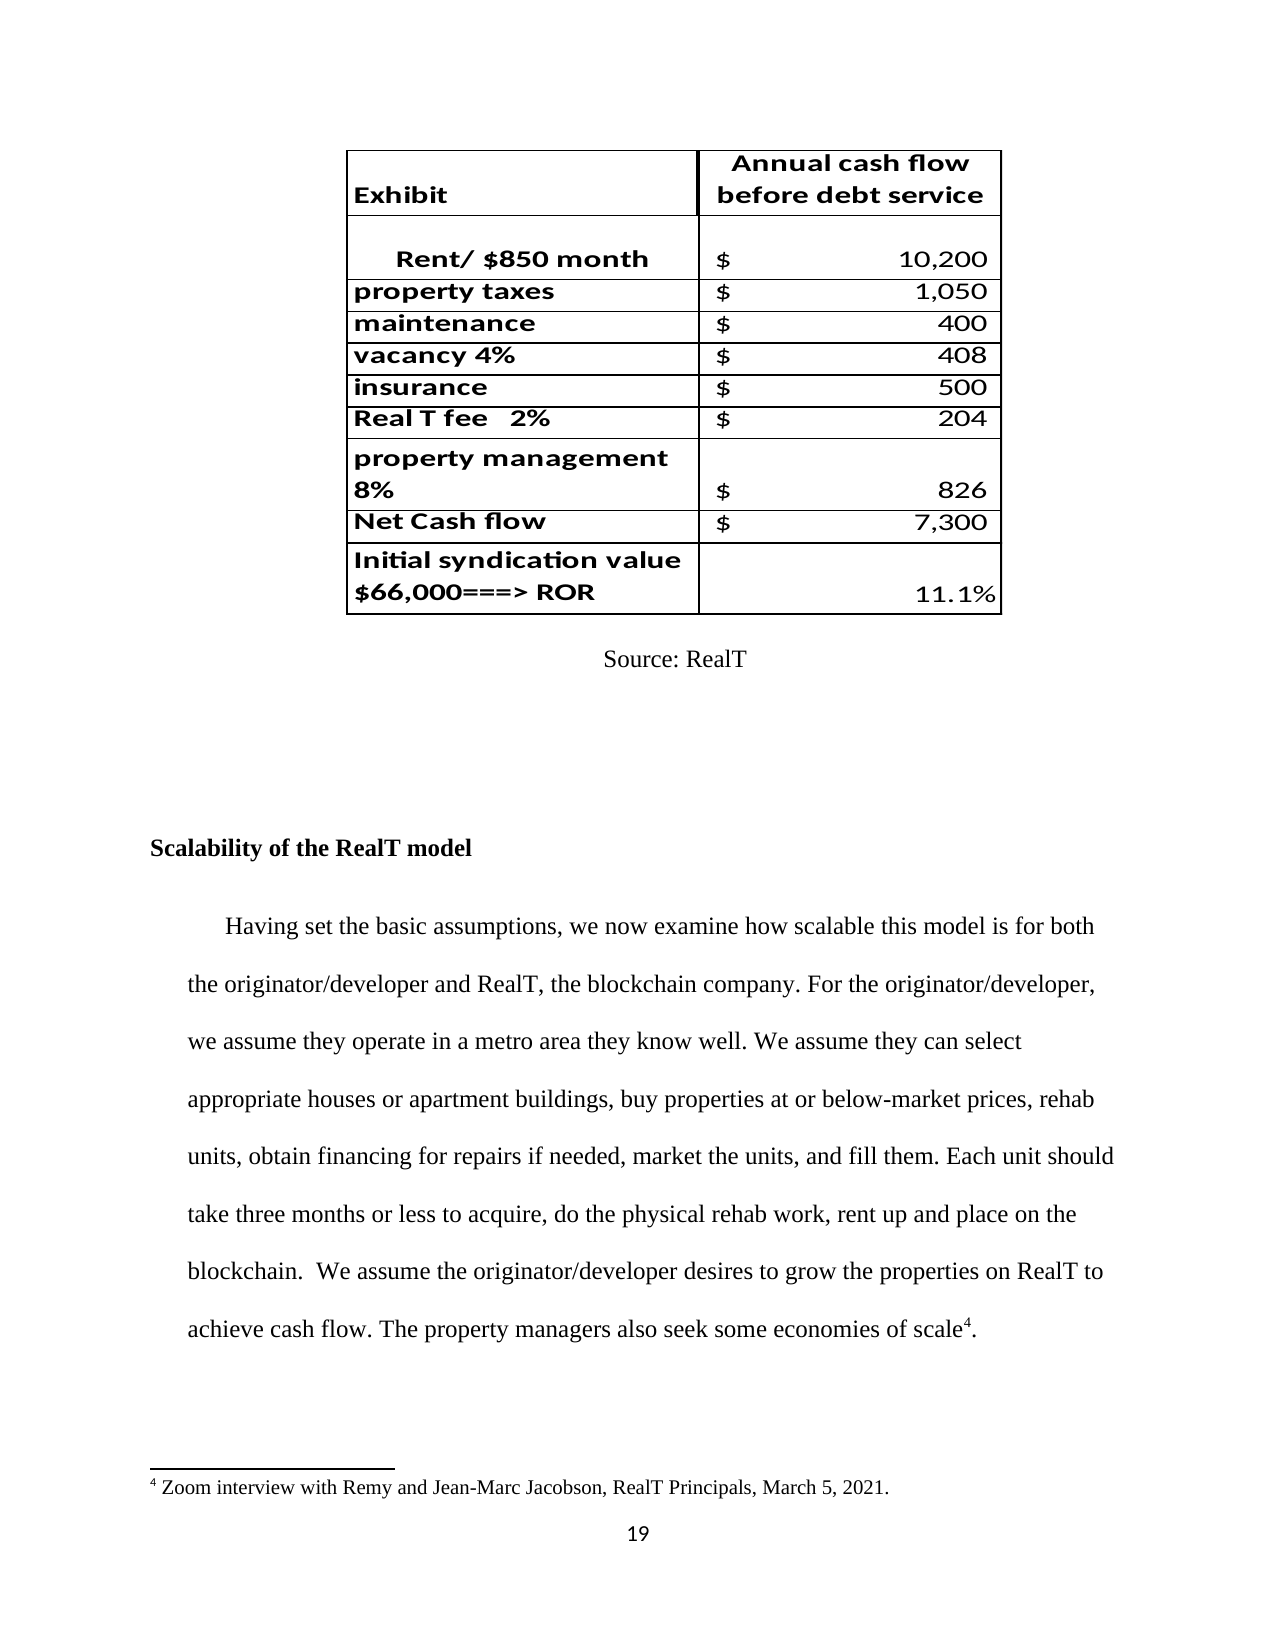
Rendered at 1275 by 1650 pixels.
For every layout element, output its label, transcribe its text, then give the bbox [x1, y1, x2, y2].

list Source: RealT [225, 644, 1125, 673]
subtitle Scalability of the RealT model [150, 833, 1125, 862]
text Having set the basic assumptions, we now examine how scalable this model is for both the originator/developer and RealT, the blockchain company. For the originator/developer, we assume they operate in a metro area they know well. We assume they can select appropriate houses or apartment buildings, buy properties at or below-market prices, rehab units, obtain financing for repairs if needed, market the units, and fill them. Each unit should take three months or less to acquire, do the physical rehab work, rent up and place on the blockchain. We assume the originator/developer desires to grow the properties on RealT to achieve cash flow. The property managers also seek some economies of scale. [187, 911, 1125, 1342]
